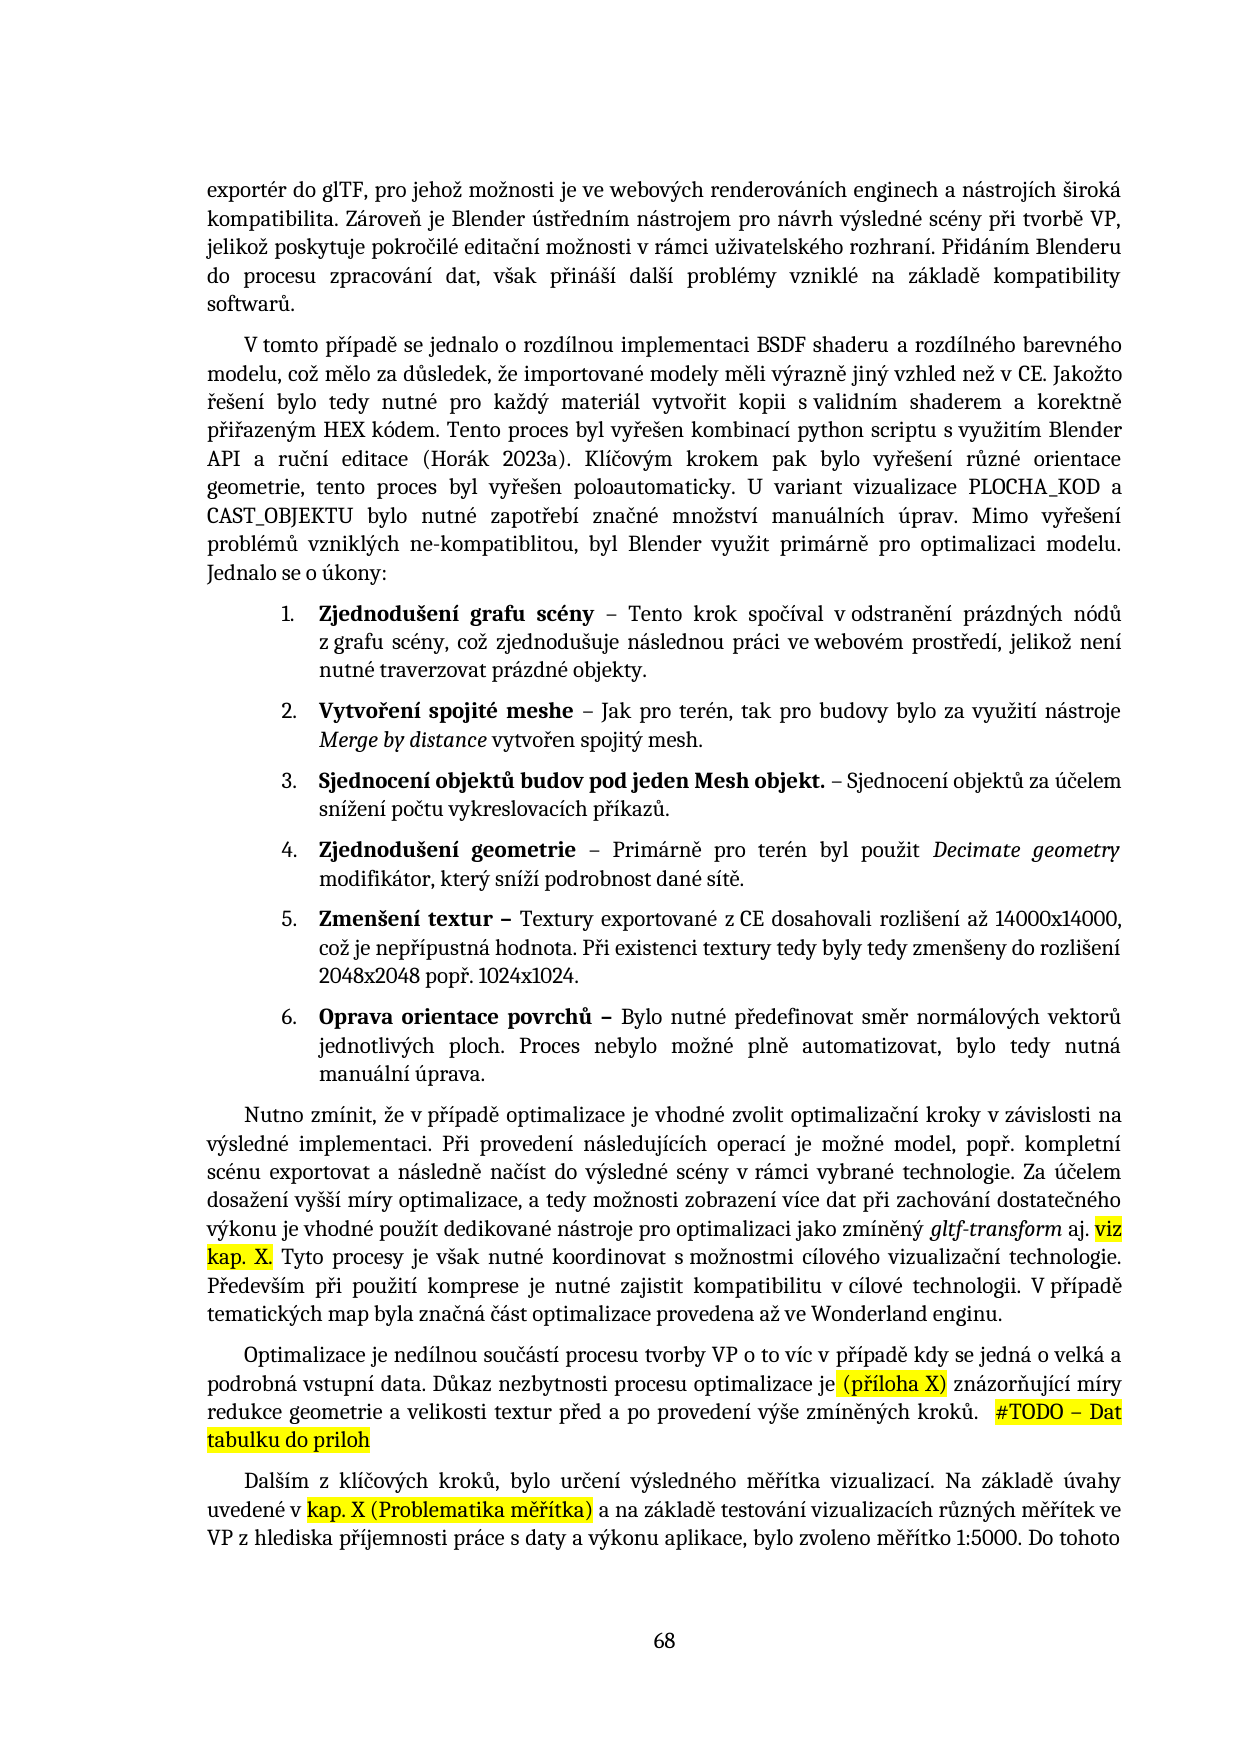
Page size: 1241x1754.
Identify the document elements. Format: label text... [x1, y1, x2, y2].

list Zjednodušení grafu scény – Tento krok spočíval v odstranění prázdných nódů z grafu scény, což zjednodušuje následnou práci ve webovém prostředí, jelikož není nutné traverzovat prázdné objekty. [281, 600, 1122, 683]
list Zmenšení textur – Textury exportované z CE dosahovali rozlišení až 14000x14000, což je nepřípustná hodnota. Při existenci textury tedy byly tedy zmenšeny do rozlišení 2048x2048 popř. 1024x1024. [281, 906, 1122, 989]
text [207, 1468, 1122, 1580]
text Optimalizace je nedílnou součástí procesu tvorby VP o to víc v případě kdy se jedná o velká a podrobná vstupní data. Důkaz nezbytnosti procesu optimalizace je (příloha X) znázorňující míry redukce geometrie a velikosti textur před a po provedení výše zmíněných kroků. #TODO – Dat tabulku do priloh [207, 1342, 1122, 1453]
text Nutno zmínit, že v případě optimalizace je vhodné zvolit optimalizační kroky v závislosti na výsledné implementaci. Při provedení následujících operací je možné model, popř. kompletní scénu exportovat a následně načíst do výsledné scény v rámci vybrané technologie. Za účelem dosažení vyšší míry optimalizace, a tedy možnosti zobrazení více dat při zachování dostatečného výkonu je vhodné použít dedikované nástroje pro optimalizaci jako zmíněný gltf-transform aj. viz kap. X. Tyto procesy je však nutné koordinovat s možnostmi cílového vizualizační technologie. Především při použití komprese je nutné zajistit kompatibilitu v cílové technologii. V případě tematických map byla značná část optimalizace provedena až ve Wonderland enginu. [207, 1102, 1122, 1327]
list Vytvoření spojité meshe – Jak pro terén, tak pro budovy bylo za využití nástroje Merge by distance vytvořen spojitý mesh. [281, 698, 1122, 753]
list Oprava orientace povrchů – Bylo nutné předefinovat směr normálových vektorů jednotlivých ploch. Proces nebylo možné plně automatizovat, bylo tedy nutná manuální úprava. [281, 1004, 1122, 1087]
list Zjednodušení geometrie – Primárně pro terén byl použit Decimate geometry modifikátor, který sníží podrobnost dané sítě. [281, 837, 1122, 892]
list Sjednocení objektů budov pod jeden Mesh objekt. – Sjednocení objektů za účelem snížení počtu vykreslovacích příkazů. [281, 767, 1122, 822]
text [207, 177, 1122, 317]
text V tomto případě se jednalo o rozdílnou implementaci BSDF shaderu a rozdílného barevného modelu, což mělo za důsledek, že importované modely měli výrazně jiný vzhled než v CE. Jakožto řešení bylo tedy nutné pro každý materiál vytvořit kopii s validním shaderem a korektně přiřazeným HEX kódem. Tento proces byl vyřešen kombinací python scriptu s využitím Blender API a ruční editace (Horák 2023a). Klíčovým krokem pak bylo vyřešení různé orientace geometrie, tento proces byl vyřešen poloautomaticky. U variant vizualizace PLOCHA_KOD a CAST_OBJEKTU bylo nutné zapotřebí značné množství manuálních úprav. Mimo vyřešení problémů vzniklých ne-kompatiblitou, byl Blender využit primárně pro optimalizaci modelu. Jednalo se o úkony: [207, 332, 1122, 586]
